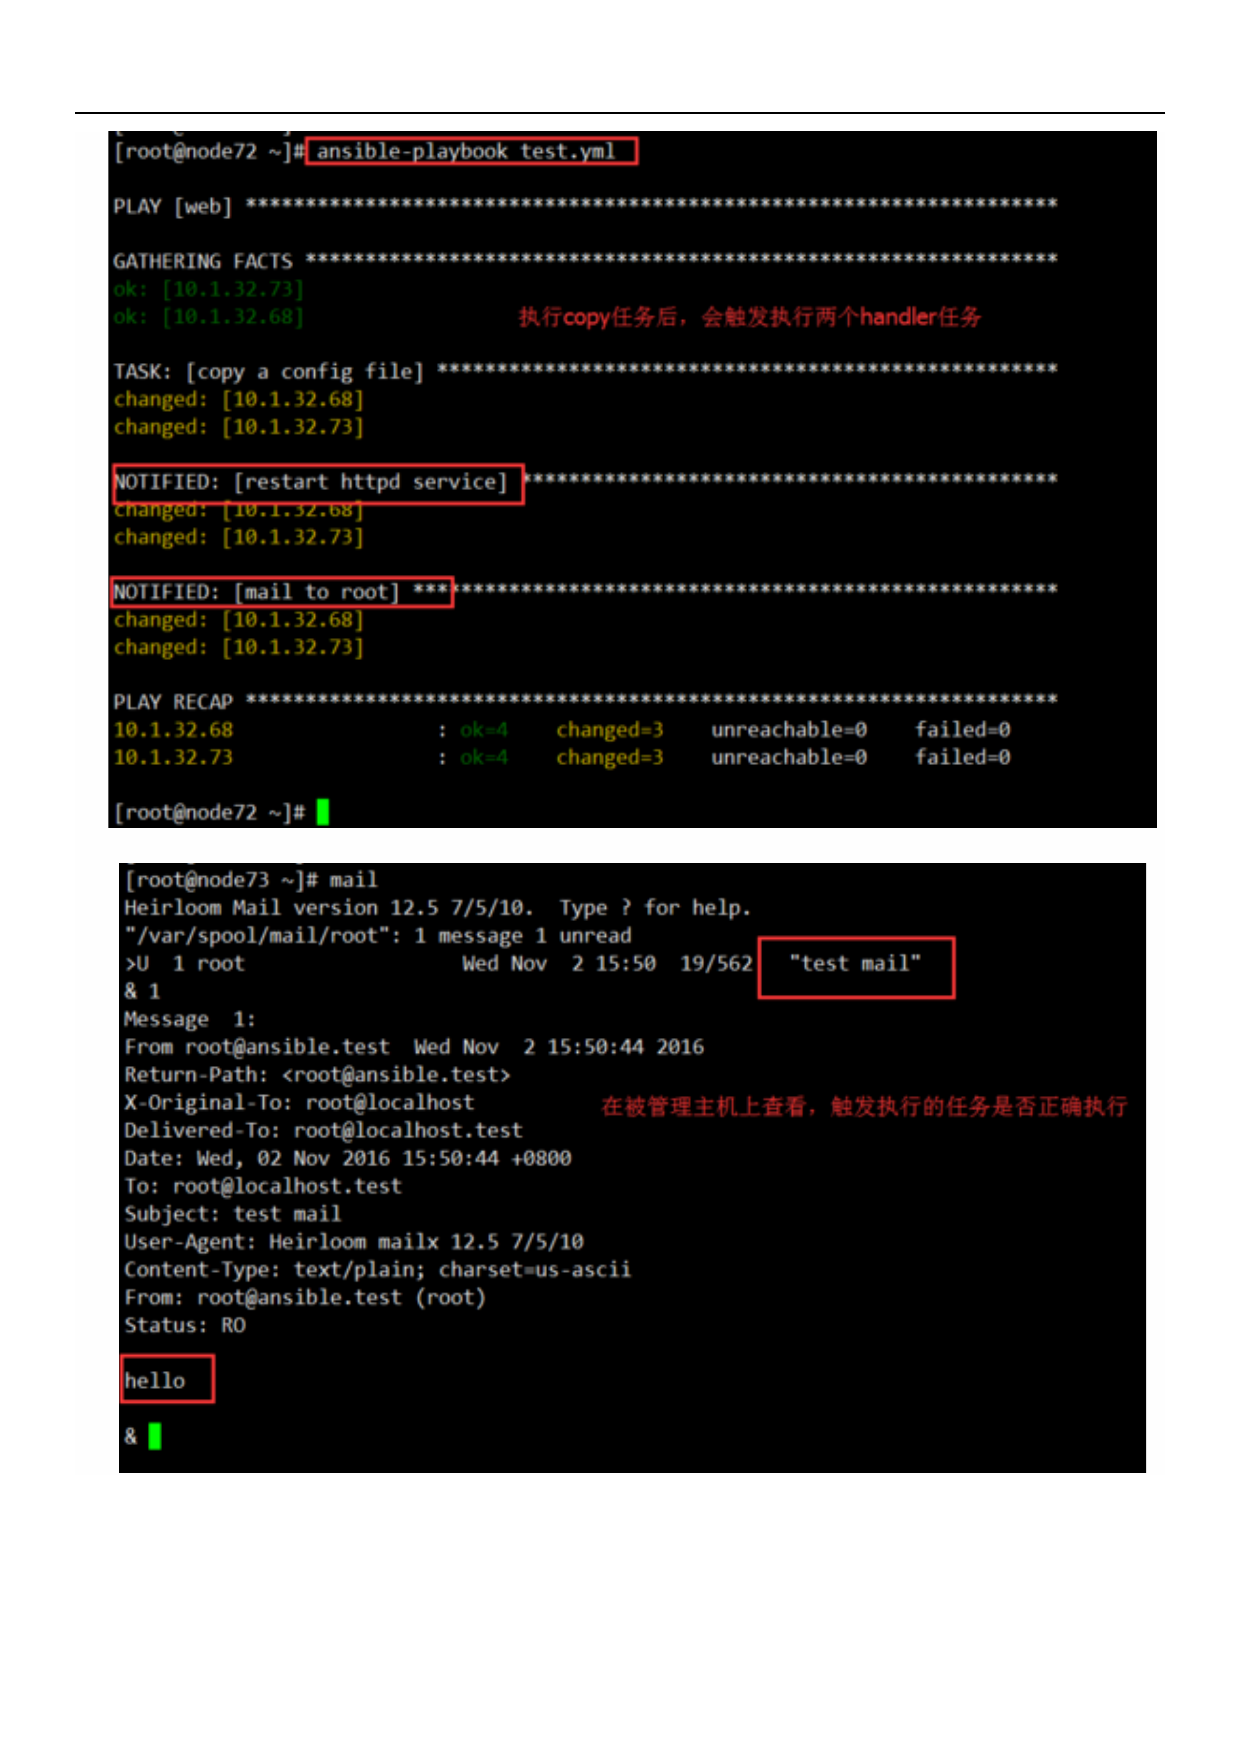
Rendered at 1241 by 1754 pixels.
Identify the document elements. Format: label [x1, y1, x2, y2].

picture [119, 863, 1147, 1473]
picture [108, 131, 1157, 828]
